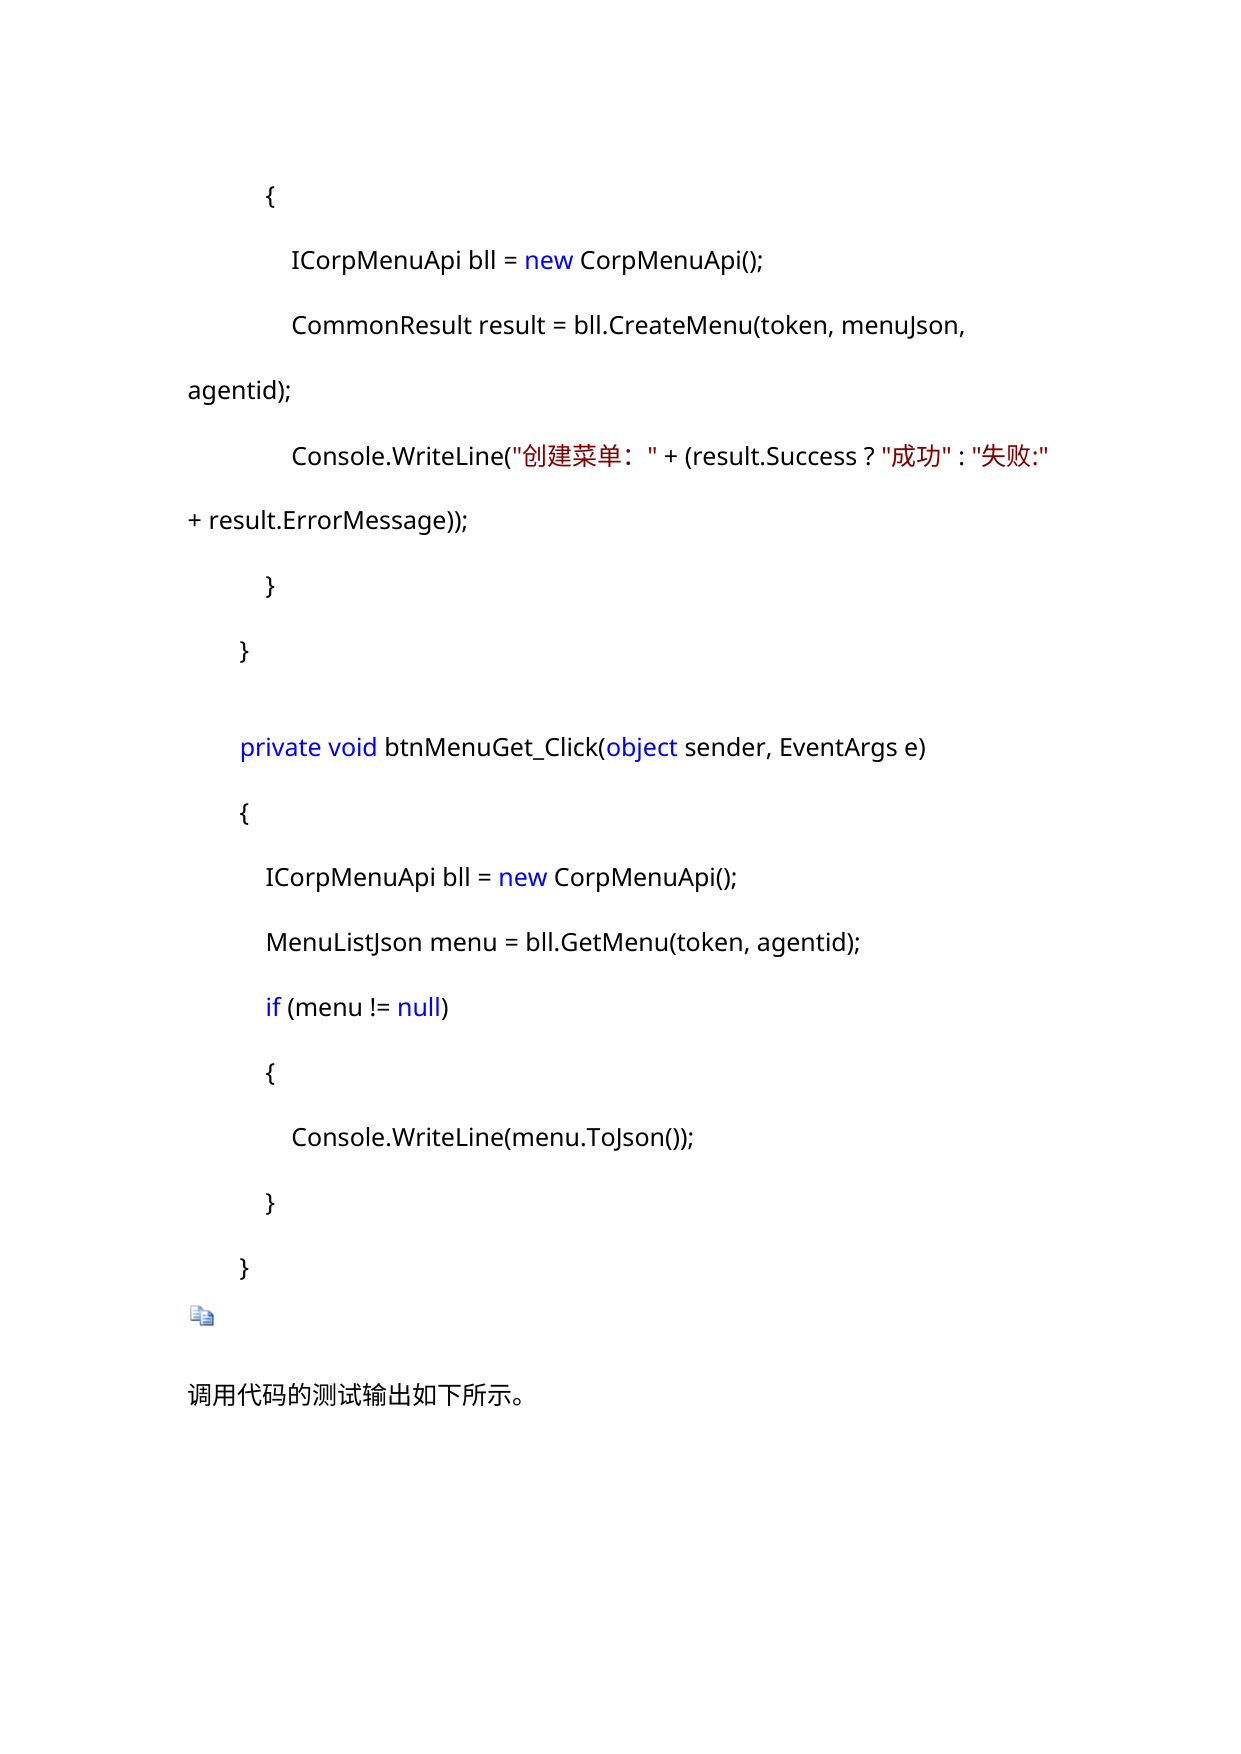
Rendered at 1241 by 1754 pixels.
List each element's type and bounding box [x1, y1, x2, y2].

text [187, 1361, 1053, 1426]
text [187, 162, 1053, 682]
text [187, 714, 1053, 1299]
picture [187, 1299, 219, 1331]
